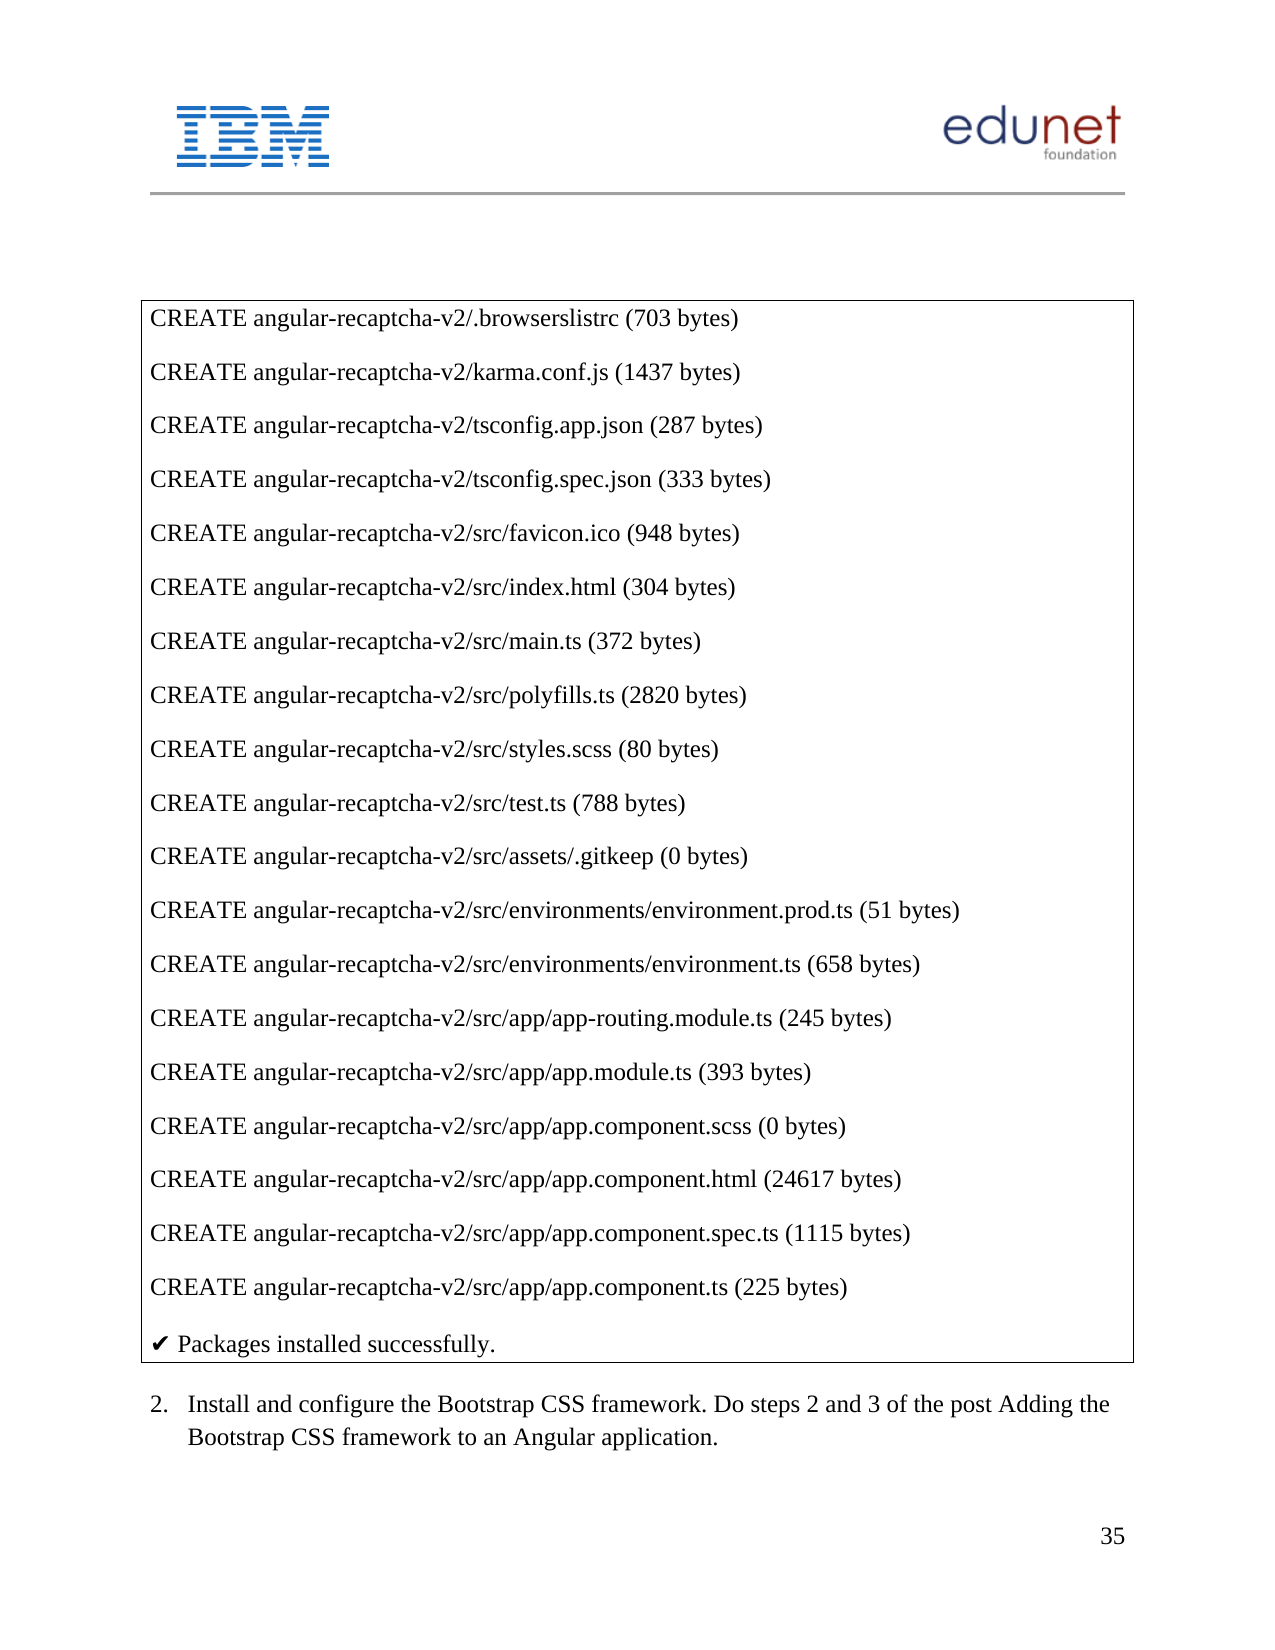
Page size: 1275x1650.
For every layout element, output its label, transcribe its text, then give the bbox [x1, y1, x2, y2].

picture [176, 106, 329, 167]
text CREATE angular-recaptcha-v2/src/app/app.component.spec.ts (1115 bytes) [142, 1215, 1133, 1247]
picture [941, 95, 1125, 167]
text CREATE angular-recaptcha-v2/.browserslistrc (703 bytes) [142, 301, 1133, 332]
text CREATE angular-recaptcha-v2/tsconfig.app.json (287 bytes) [142, 407, 1133, 439]
text CREATE angular-recaptcha-v2/src/assets/.gitkeep (0 bytes) [142, 838, 1133, 870]
text CREATE angular-recaptcha-v2/src/environments/environment.ts (658 bytes) [142, 946, 1133, 978]
text CREATE angular-recaptcha-v2/src/polyfills.ts (2820 bytes) [142, 677, 1133, 709]
text CREATE angular-recaptcha-v2/src/test.ts (788 bytes) [142, 784, 1133, 816]
text CREATE angular-recaptcha-v2/src/main.ts (372 bytes) [142, 623, 1133, 655]
text ✔ Packages installed successfully. [142, 1323, 1133, 1362]
text CREATE angular-recaptcha-v2/src/app/app.component.scss (0 bytes) [142, 1108, 1133, 1139]
list Install and configure the Bootstrap CSS framework. Do steps 2 and 3 of the post Adding the Bootstrap CSS framework to an Angular application. [150, 1389, 1125, 1451]
text CREATE angular-recaptcha-v2/src/index.html (304 bytes) [142, 569, 1133, 601]
text CREATE angular-recaptcha-v2/src/app/app.module.ts (393 bytes) [142, 1054, 1133, 1086]
text CREATE angular-recaptcha-v2/karma.conf.js (1437 bytes) [142, 354, 1133, 386]
text CREATE angular-recaptcha-v2/src/app/app.component.html (24617 bytes) [142, 1161, 1133, 1193]
text CREATE angular-recaptcha-v2/tsconfig.spec.json (333 bytes) [142, 461, 1133, 493]
text CREATE angular-recaptcha-v2/src/app/app-routing.module.ts (245 bytes) [142, 1000, 1133, 1032]
text CREATE angular-recaptcha-v2/src/favicon.ico (948 bytes) [142, 515, 1133, 547]
text CREATE angular-recaptcha-v2/src/environments/environment.prod.ts (51 bytes) [142, 892, 1133, 924]
text CREATE angular-recaptcha-v2/src/styles.scss (80 bytes) [142, 731, 1133, 762]
text CREATE angular-recaptcha-v2/src/app/app.component.ts (225 bytes) [142, 1269, 1133, 1301]
